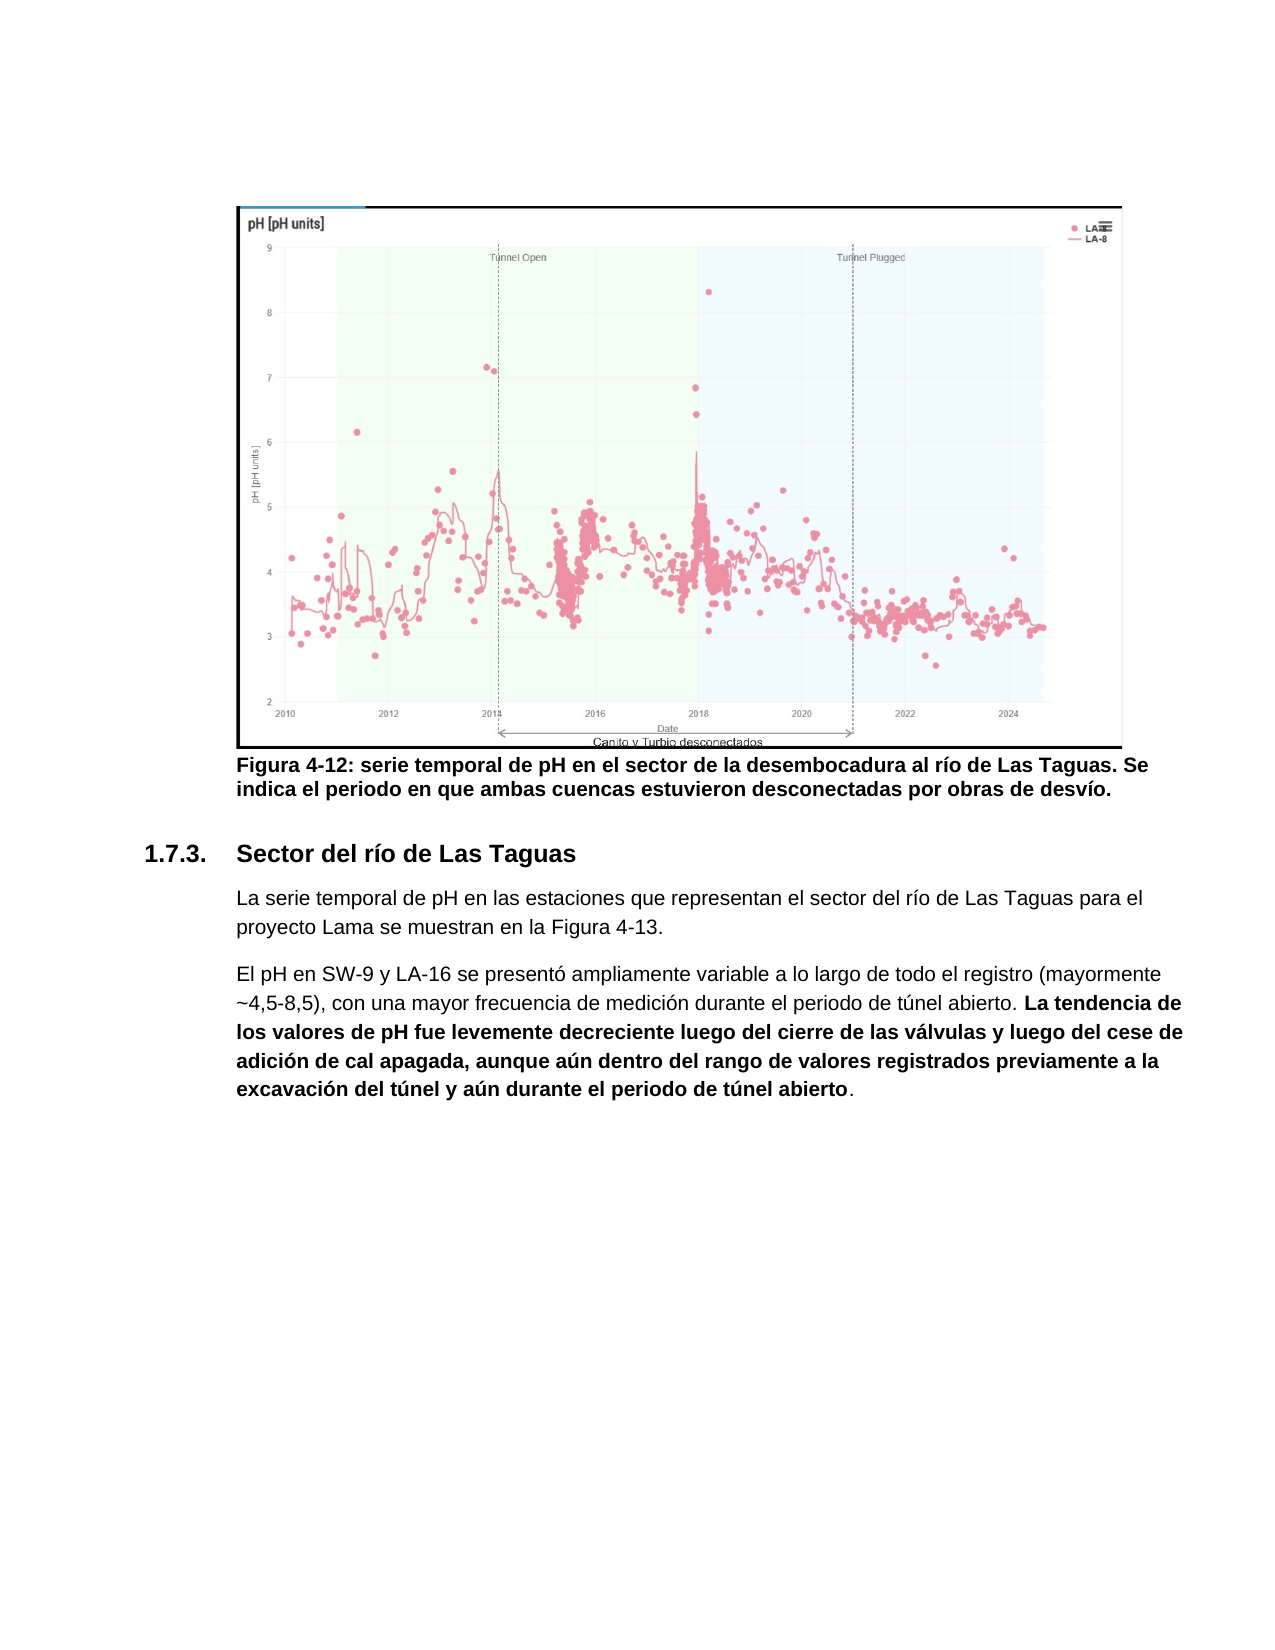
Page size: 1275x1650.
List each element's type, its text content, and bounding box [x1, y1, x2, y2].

picture [236, 206, 1123, 749]
text La serie temporal de pH en las estaciones que representan el sector del río de Las Taguas para el proyecto Lama se muestran en la Figura 4-13. [236, 886, 1186, 939]
subtitle Sector del río de Las Taguas [207, 838, 1186, 867]
text El pH en SW-9 y LA-16 se presentó ampliamente variable a lo largo de todo el registro (mayormente ~4,5-8,5), con una mayor frecuencia de medición durante el periodo de túnel abierto. La tendencia de los valores de pH fue levemente decreciente luego del cierre de las válvulas y luego del cese de adición de cal apagada, aunque aún dentro del rango de valores registrados previamente a la excavación del túnel y aún durante el periodo de túnel abierto. [236, 962, 1186, 1101]
text Figura 4-12: serie temporal de pH en el sector de la desembocadura al río de Las Taguas. Se indica el periodo en que ambas cuencas estuvieron desconectadas por obras de desvío. [236, 753, 1186, 801]
